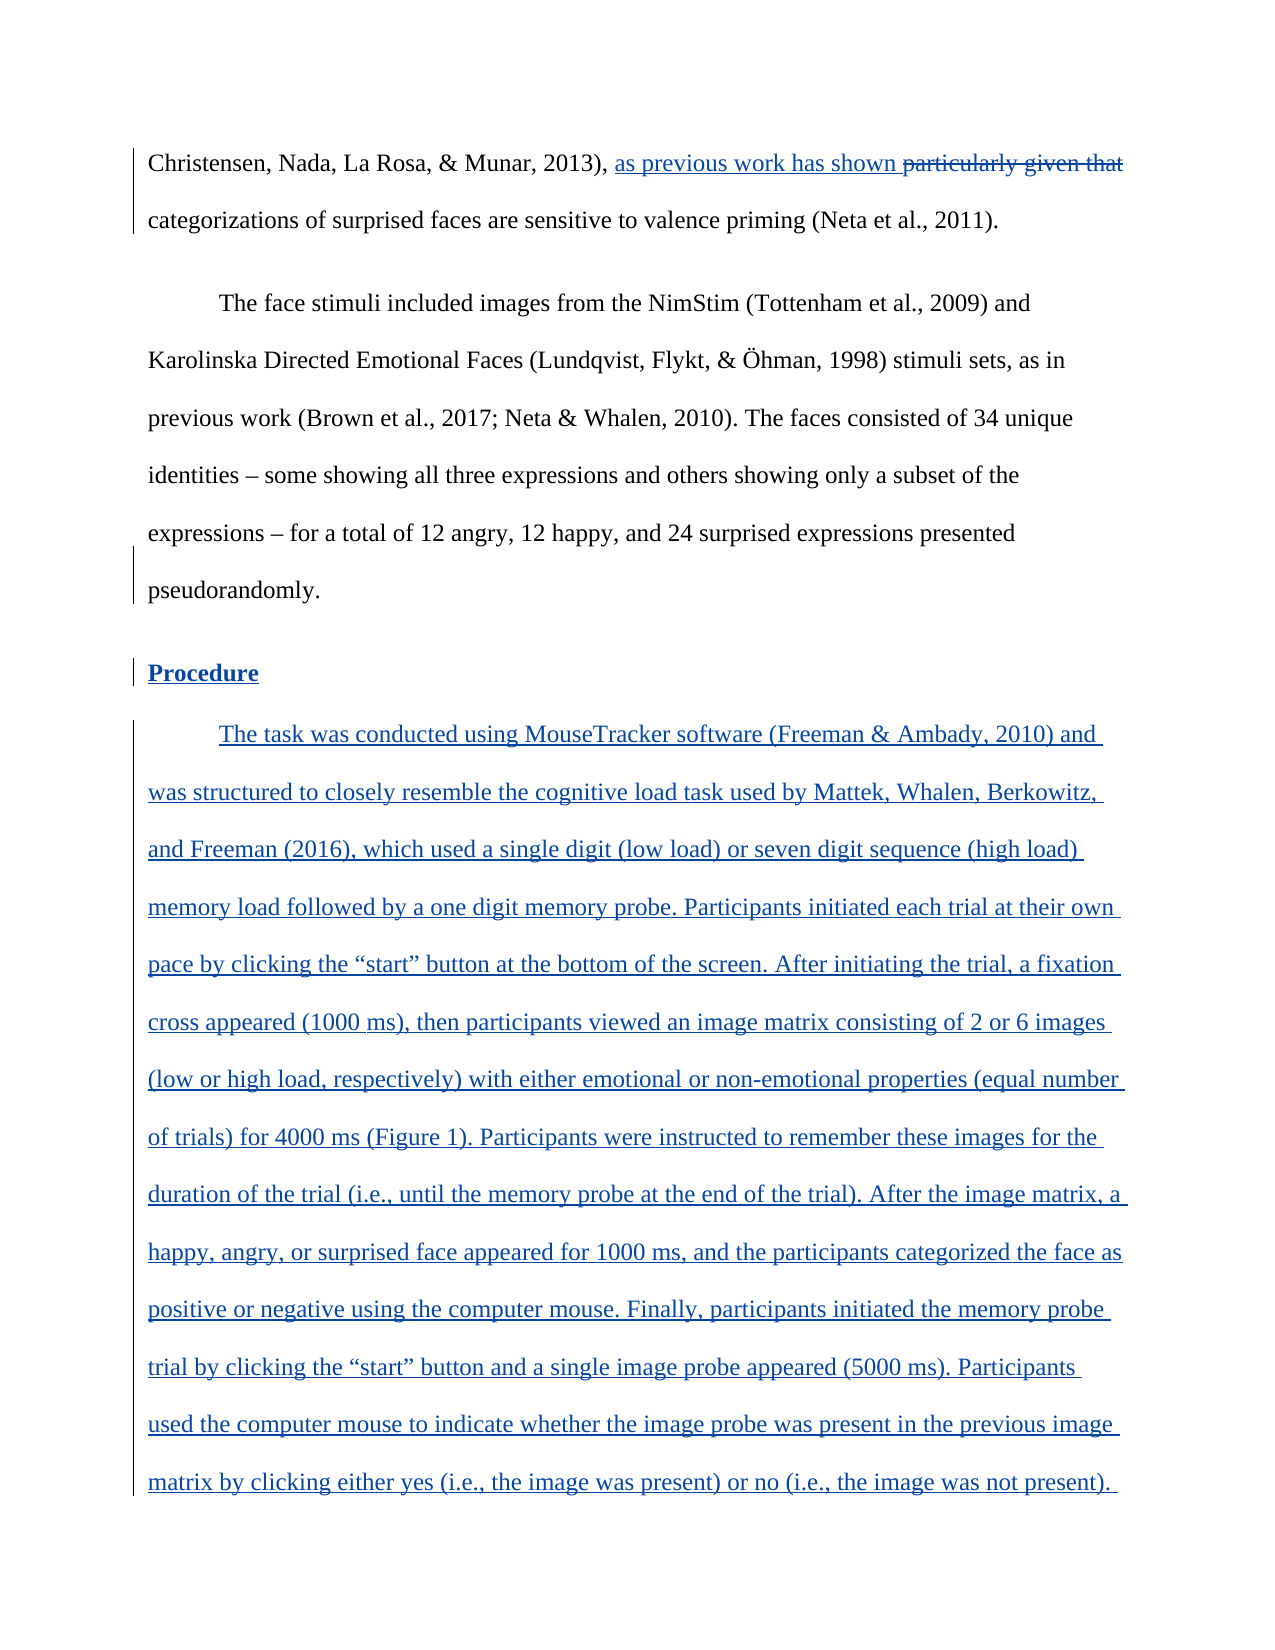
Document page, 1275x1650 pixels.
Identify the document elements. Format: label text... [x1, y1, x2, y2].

text The face stimuli included images from the NimStim (Tottenham et al., 2009) and Karolinska Directed Emotional Faces (Lundqvist, Flykt, & Öhman, 1998) stimuli sets, as in previous work (Brown et al., 2017; Neta & Whalen, 2010). The faces consisted of 34 unique identities – some showing all three expressions and others showing only a subset of the expressions – for a total of 12 angry, 12 happy, and 24 surprised expressions presented pseudorandomly. [148, 288, 1127, 604]
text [148, 148, 1127, 234]
